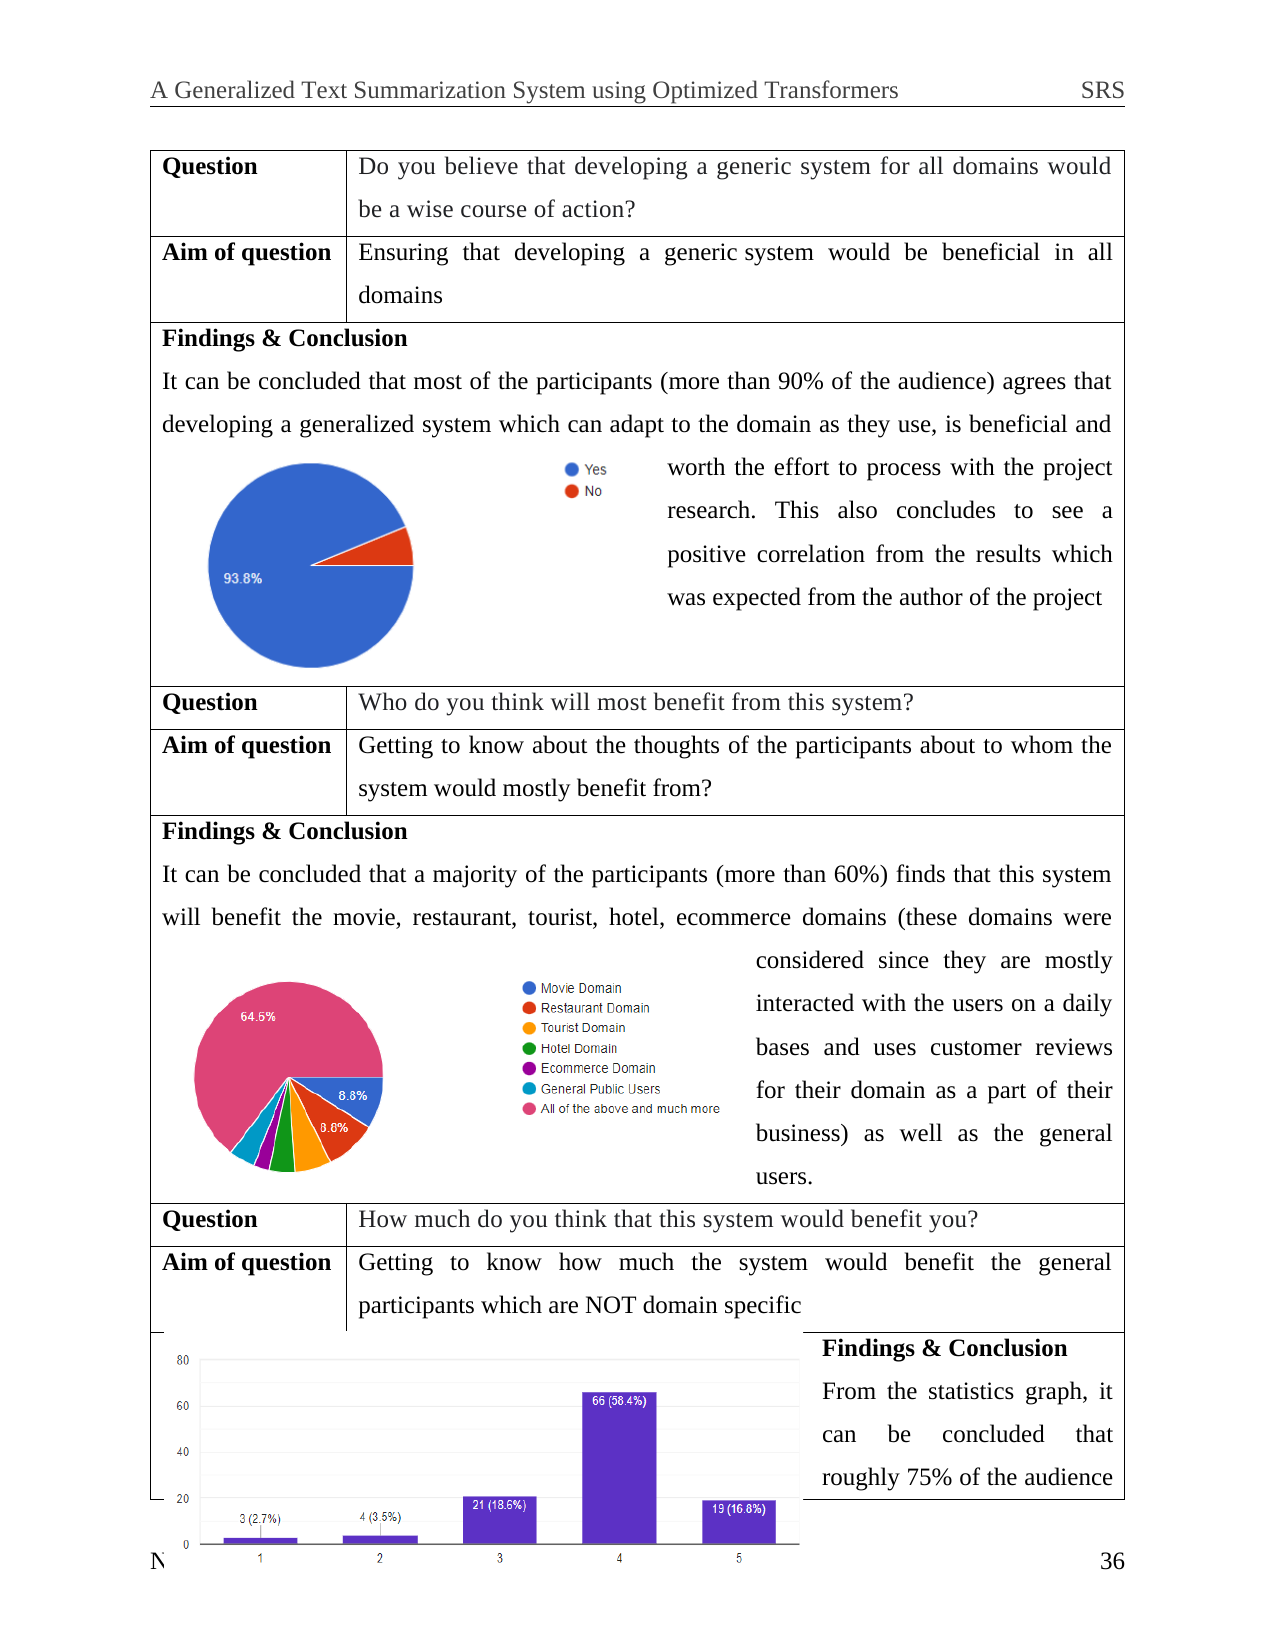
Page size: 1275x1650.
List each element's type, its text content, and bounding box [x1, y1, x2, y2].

table_cell Aim of question [151, 730, 346, 815]
table_cell Aim of question [151, 1247, 346, 1332]
table_cell Findings & Conclusion It can be concluded that most of the participants (more than 90% of the audience) agrees that developing a generalized system which can adapt to the domain as they use, is beneficial and worth the effort to process with the project research. This also concludes to see a positive correlation from the results which was expected from the author of the project [151, 323, 1124, 686]
picture [167, 948, 737, 1191]
table_cell Do you believe that developing a generic system for all domains would be a wise course of action? [347, 151, 1124, 236]
table_cell Question [151, 1204, 346, 1246]
table_cell Question [151, 687, 346, 729]
table_cell Who do you think will most benefit from this system? [347, 687, 1124, 729]
table_cell How much do you think that this system would benefit you? [347, 1204, 1124, 1246]
table_cell Getting to know about the thoughts of the participants about to whom the system would mostly benefit from? [347, 730, 1124, 815]
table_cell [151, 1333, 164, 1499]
table_cell Ensuring that developing a generic system would be beneficial in all domains [347, 237, 1124, 322]
picture [158, 439, 649, 686]
table_cell Getting to know how much the system would benefit the general participants which are NOT domain specific [347, 1247, 1124, 1332]
table_cell Findings & Conclusion It can be concluded that a majority of the participants (more than 60%) finds that this system will benefit the movie, restaurant, tourist, hotel, ecommerce domains (these domains were considered since they are mostly interacted with the users on a daily bases and uses customer reviews for their domain as a part of their business) as well as the general users. [151, 816, 1124, 1203]
table_cell Question [151, 151, 346, 236]
table_cell Aim of question [151, 237, 346, 322]
picture [164, 1331, 804, 1585]
